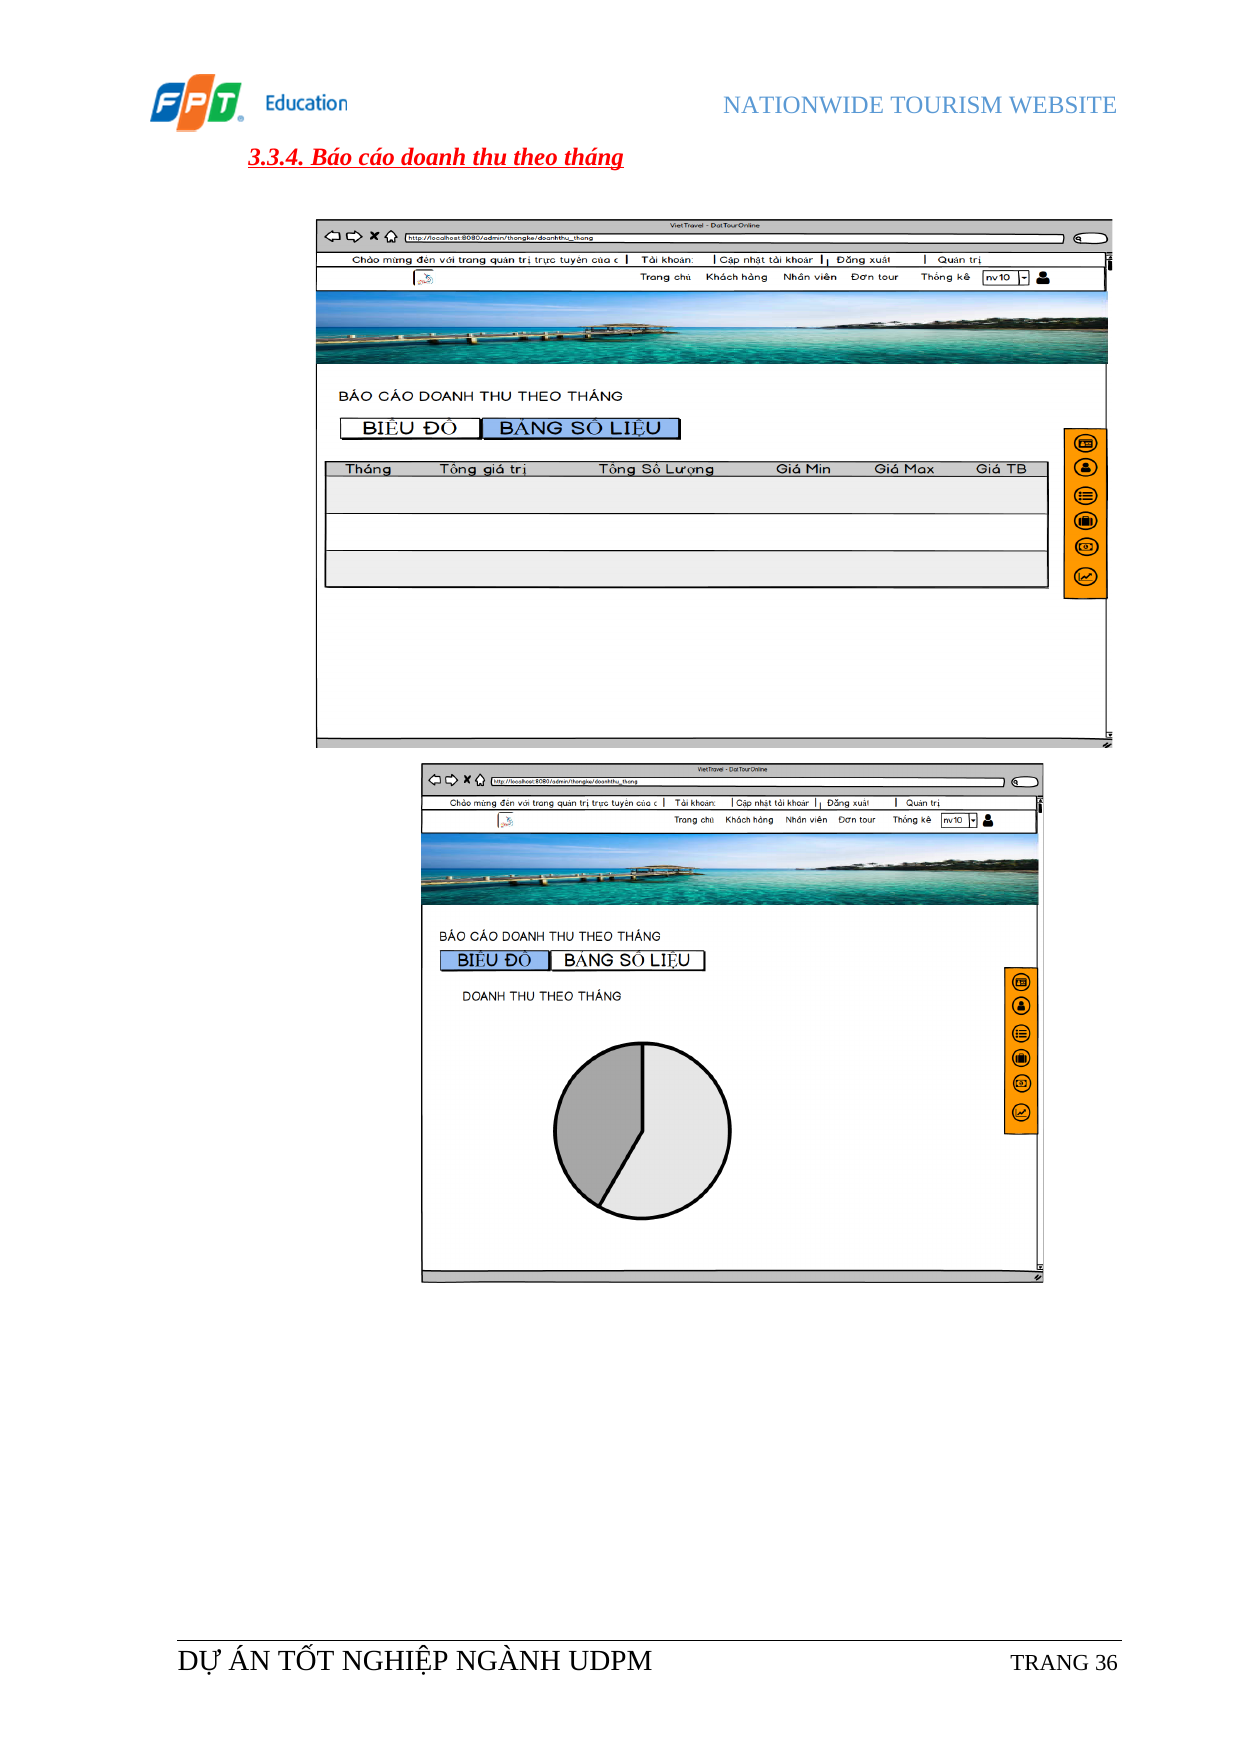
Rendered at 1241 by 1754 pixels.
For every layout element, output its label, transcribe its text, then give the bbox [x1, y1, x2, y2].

picture [315, 219, 1113, 747]
text 3.3.4. Báo cáo doanh thu theo tháng [177, 118, 1122, 171]
picture [421, 763, 1044, 1283]
picture [150, 74, 347, 132]
